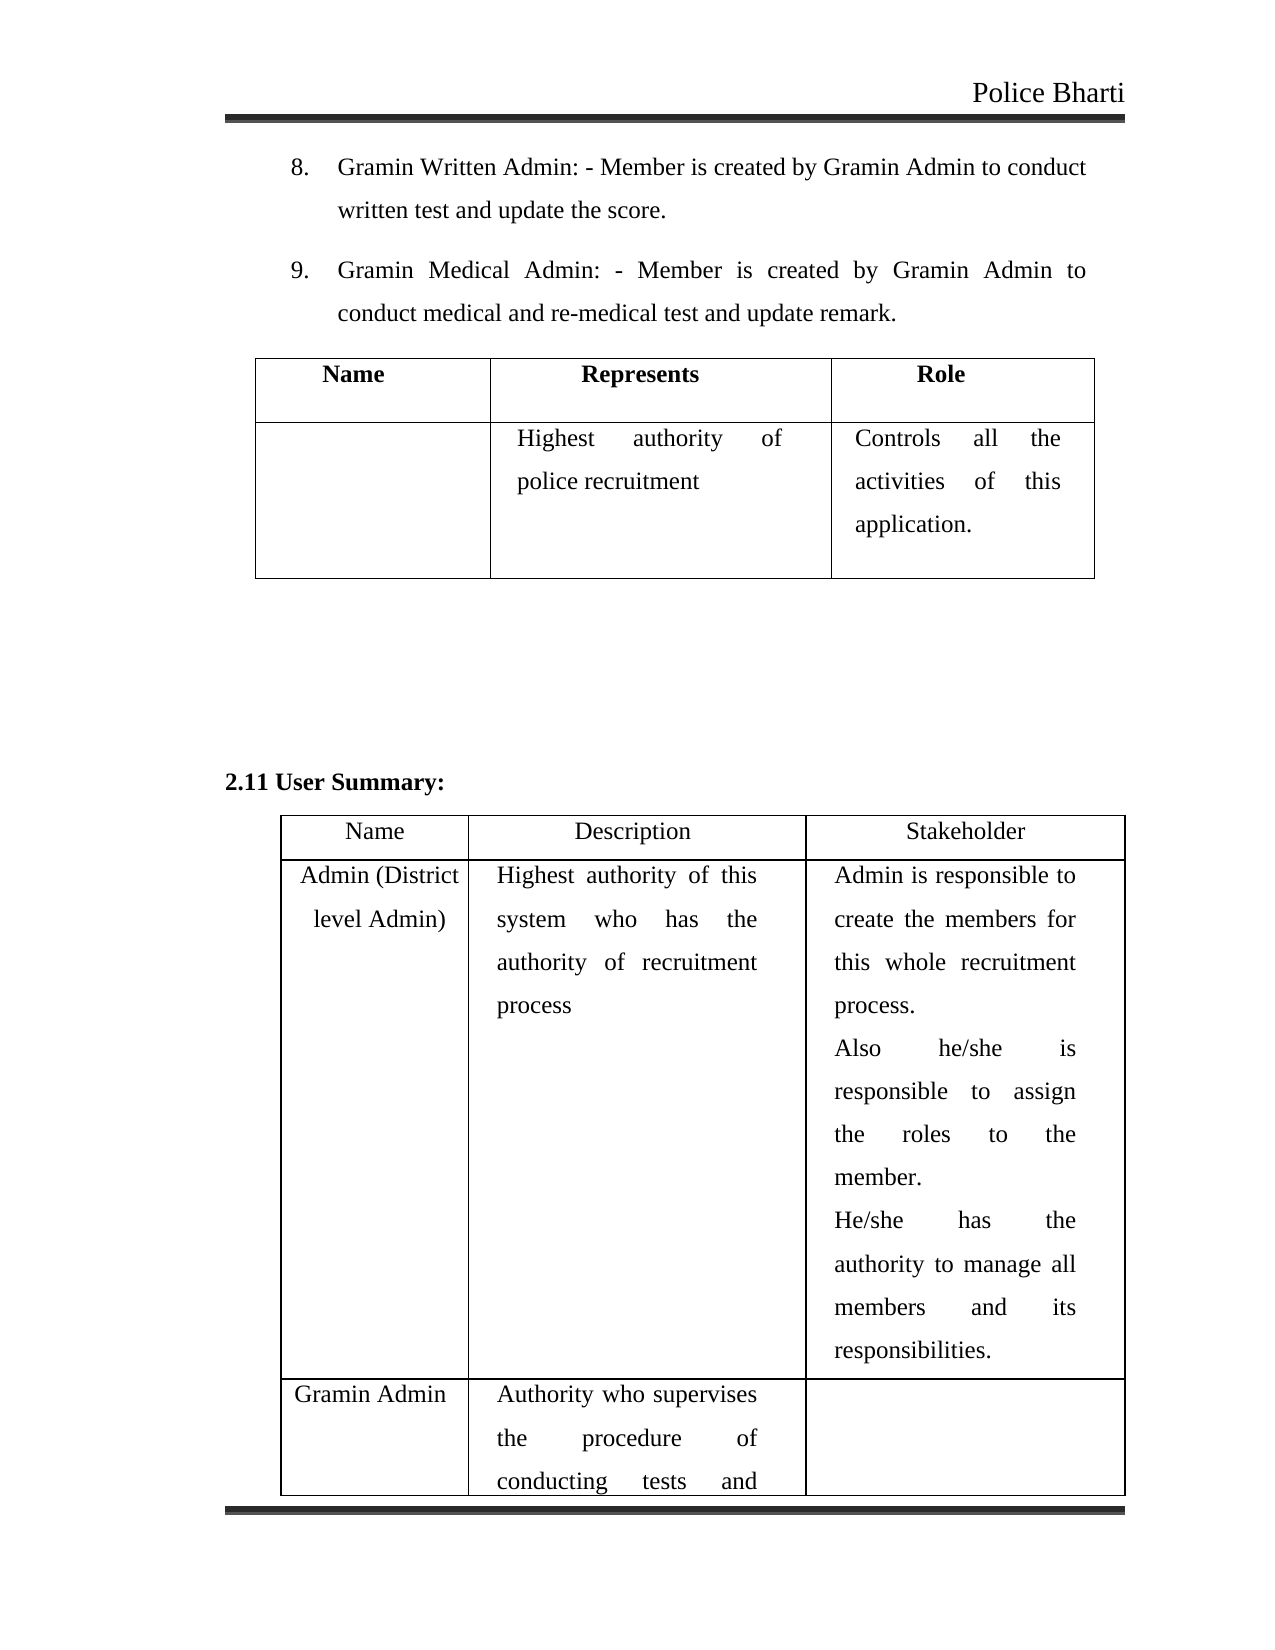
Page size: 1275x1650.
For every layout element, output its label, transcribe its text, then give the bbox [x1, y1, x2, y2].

text 2.11 User Summary: [225, 767, 1125, 796]
table_cell Controls all the activities of this application. [832, 423, 1094, 577]
table_header Name [256, 359, 490, 422]
table_header Role [832, 359, 1094, 422]
list Gramin Written Admin: - Member is created by Gramin Admin to conduct written test and update the score. [291, 152, 1087, 224]
table_cell Admin (District level Admin) [282, 861, 468, 1378]
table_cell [469, 1380, 805, 1494]
table_cell Highest authority of police recruitment [491, 423, 831, 577]
table_cell [256, 423, 490, 577]
table_header Description [469, 816, 805, 859]
table_cell Gramin Admin [282, 1380, 468, 1494]
table_header Represents [491, 359, 831, 422]
table_header Stakeholder [807, 816, 1124, 859]
table_cell [807, 1380, 1124, 1494]
table_header Name [282, 816, 468, 859]
table_cell Admin is responsible to create the members for this whole recruitment process. Also he/she is responsible to assign the roles to the member. He/she has the authority to manage all members and its responsibilities. [807, 861, 1124, 1378]
table_cell Highest authority of this system who has the authority of recruitment process [469, 861, 805, 1378]
list Gramin Medical Admin: - Member is created by Gramin Admin to conduct medical and re-medical test and update remark. [291, 255, 1087, 327]
